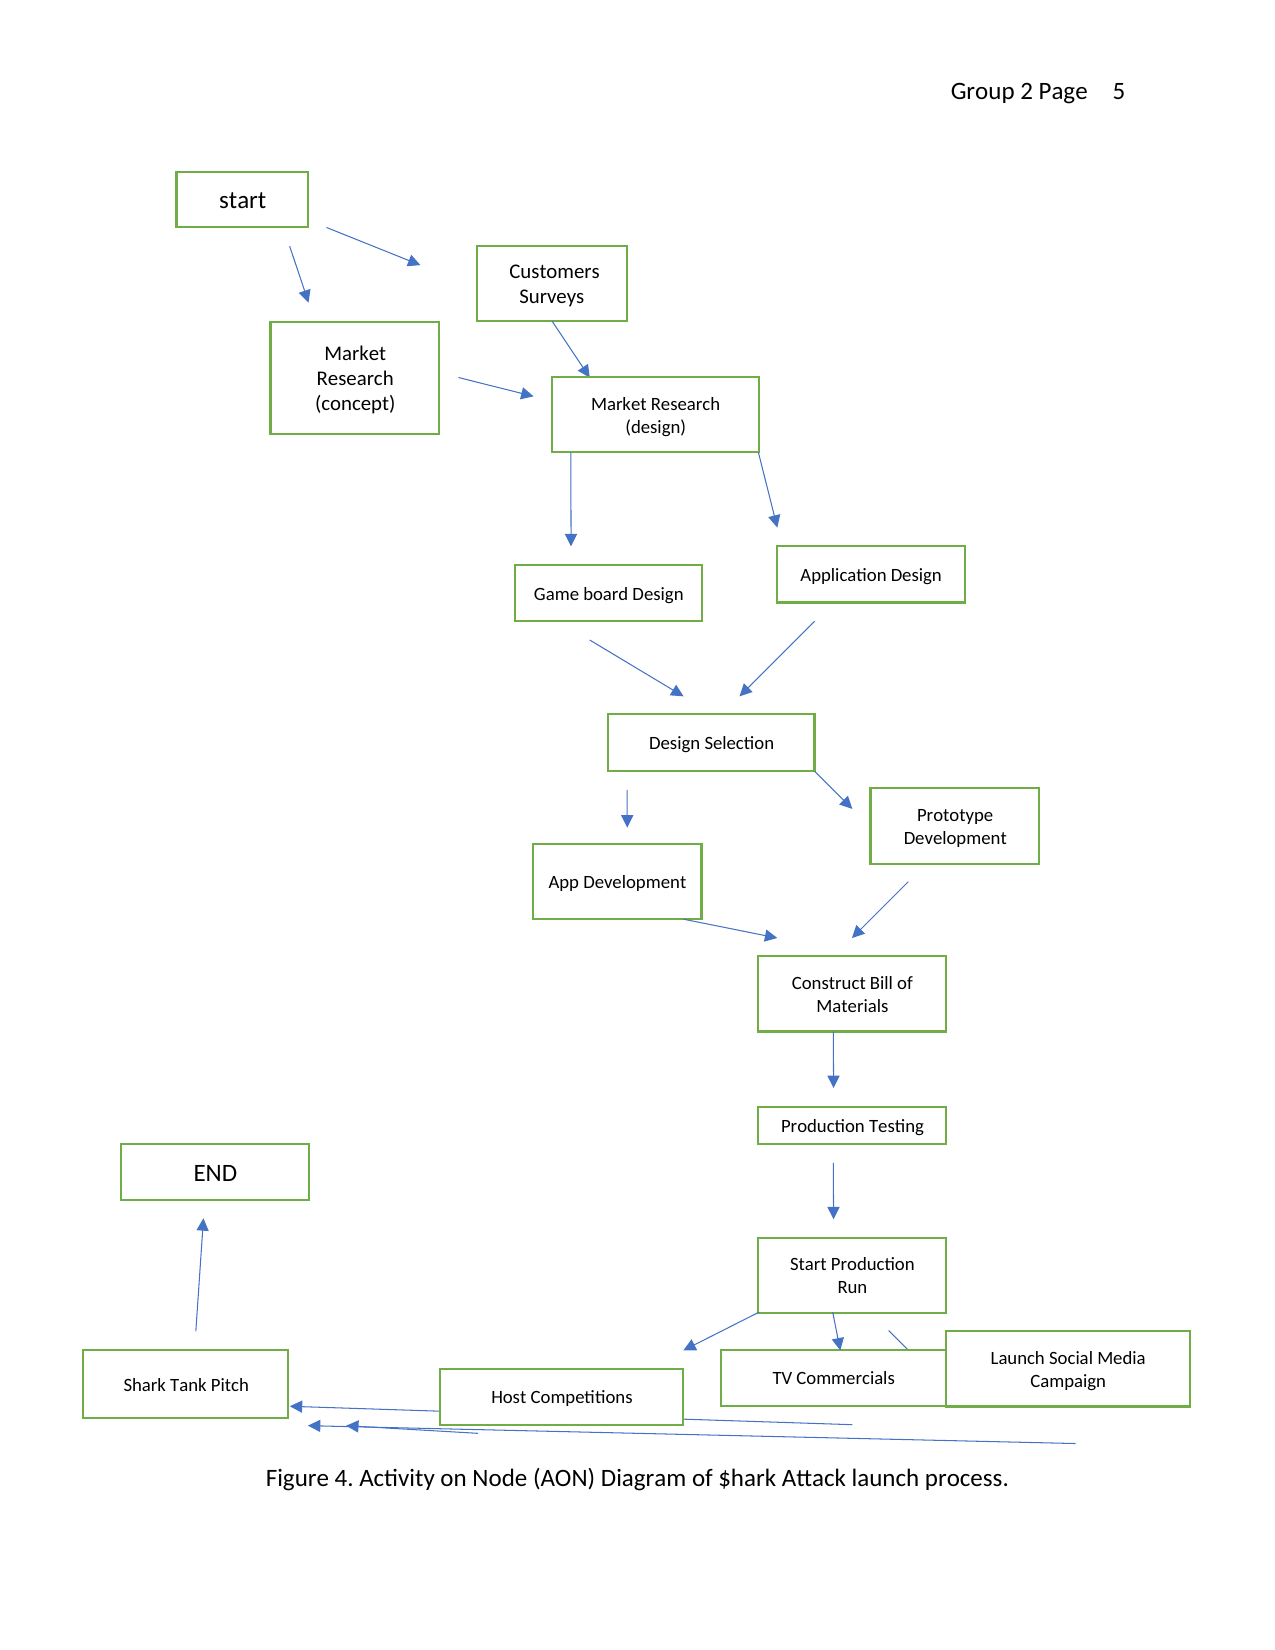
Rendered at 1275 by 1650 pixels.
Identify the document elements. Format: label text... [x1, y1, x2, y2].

text Figure 4. Activity on Node (AON) Diagram of $hark Attack launch process. [150, 1462, 1125, 1493]
